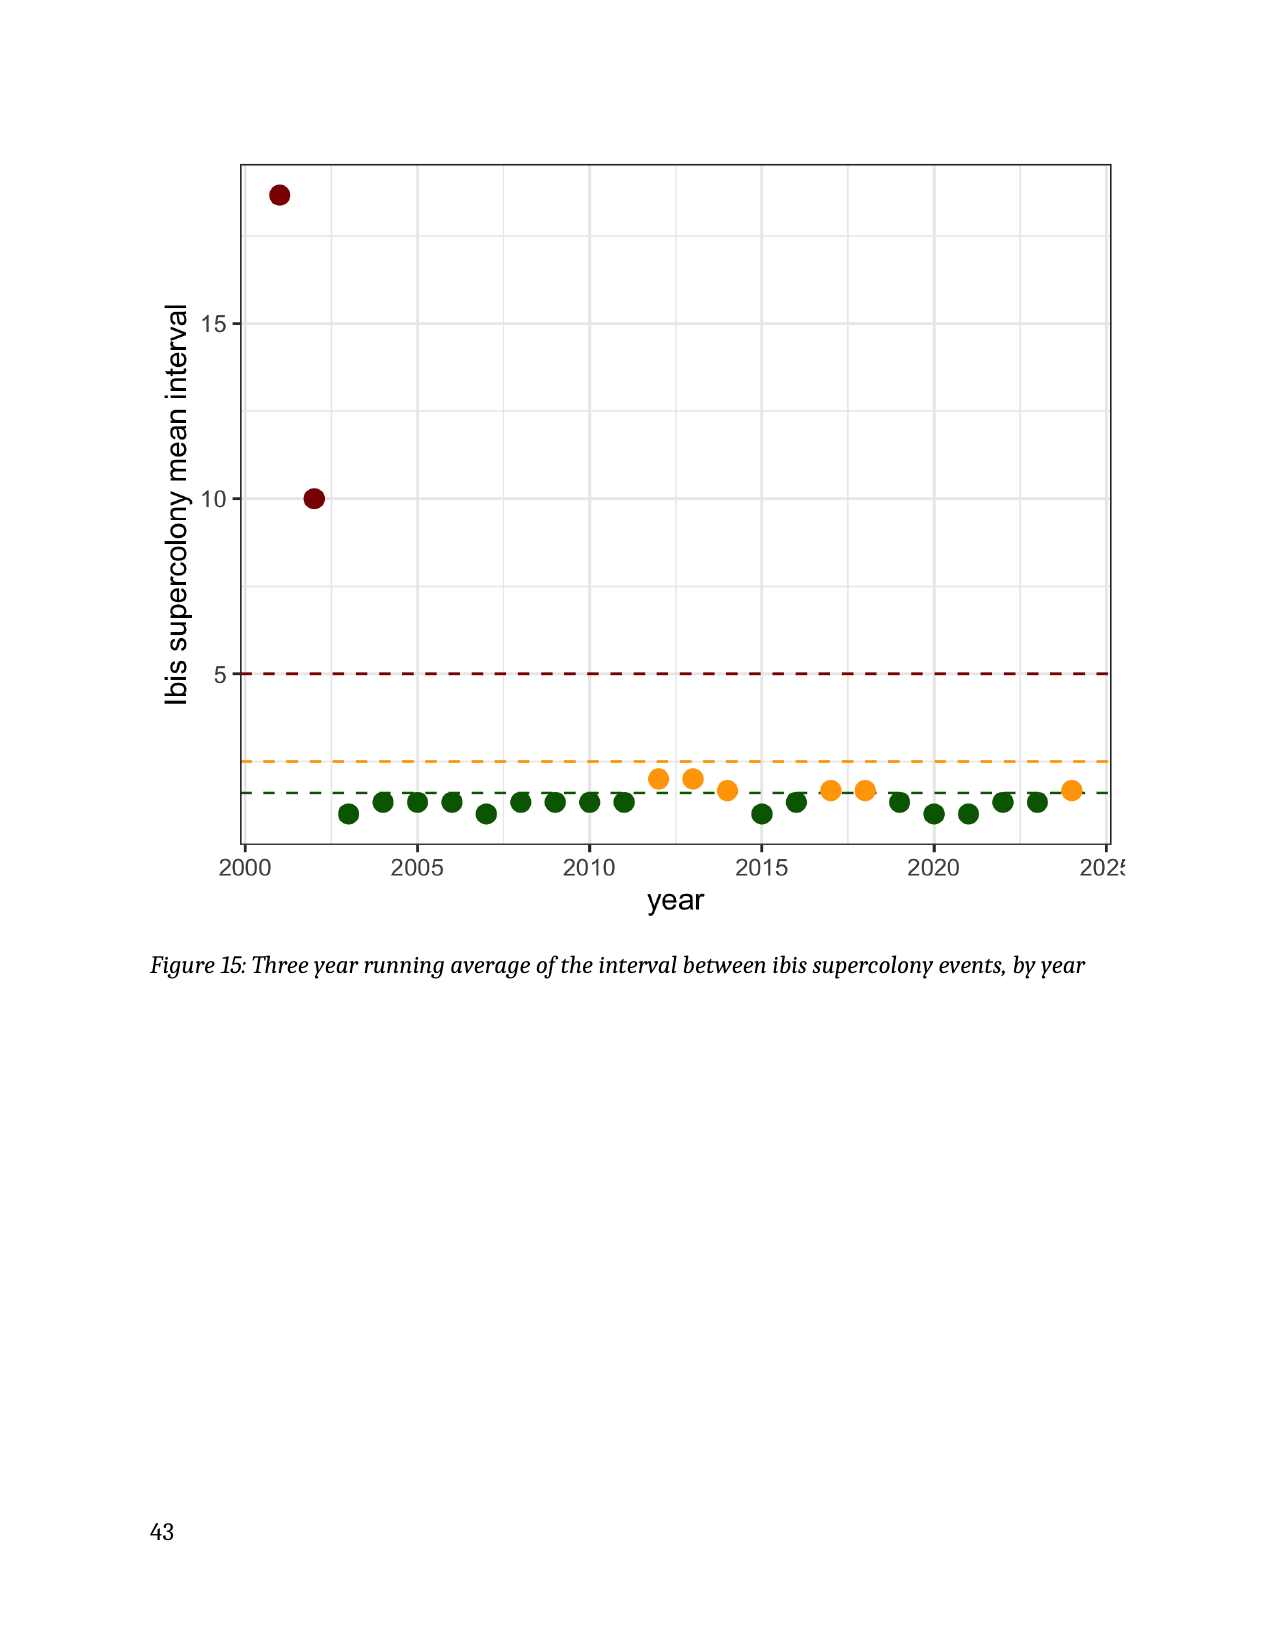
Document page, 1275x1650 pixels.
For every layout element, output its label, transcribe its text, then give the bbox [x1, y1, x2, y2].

picture [150, 150, 1125, 930]
text Figure 15: Three year running average of the interval between ibis supercolony events, by year [150, 951, 1125, 979]
